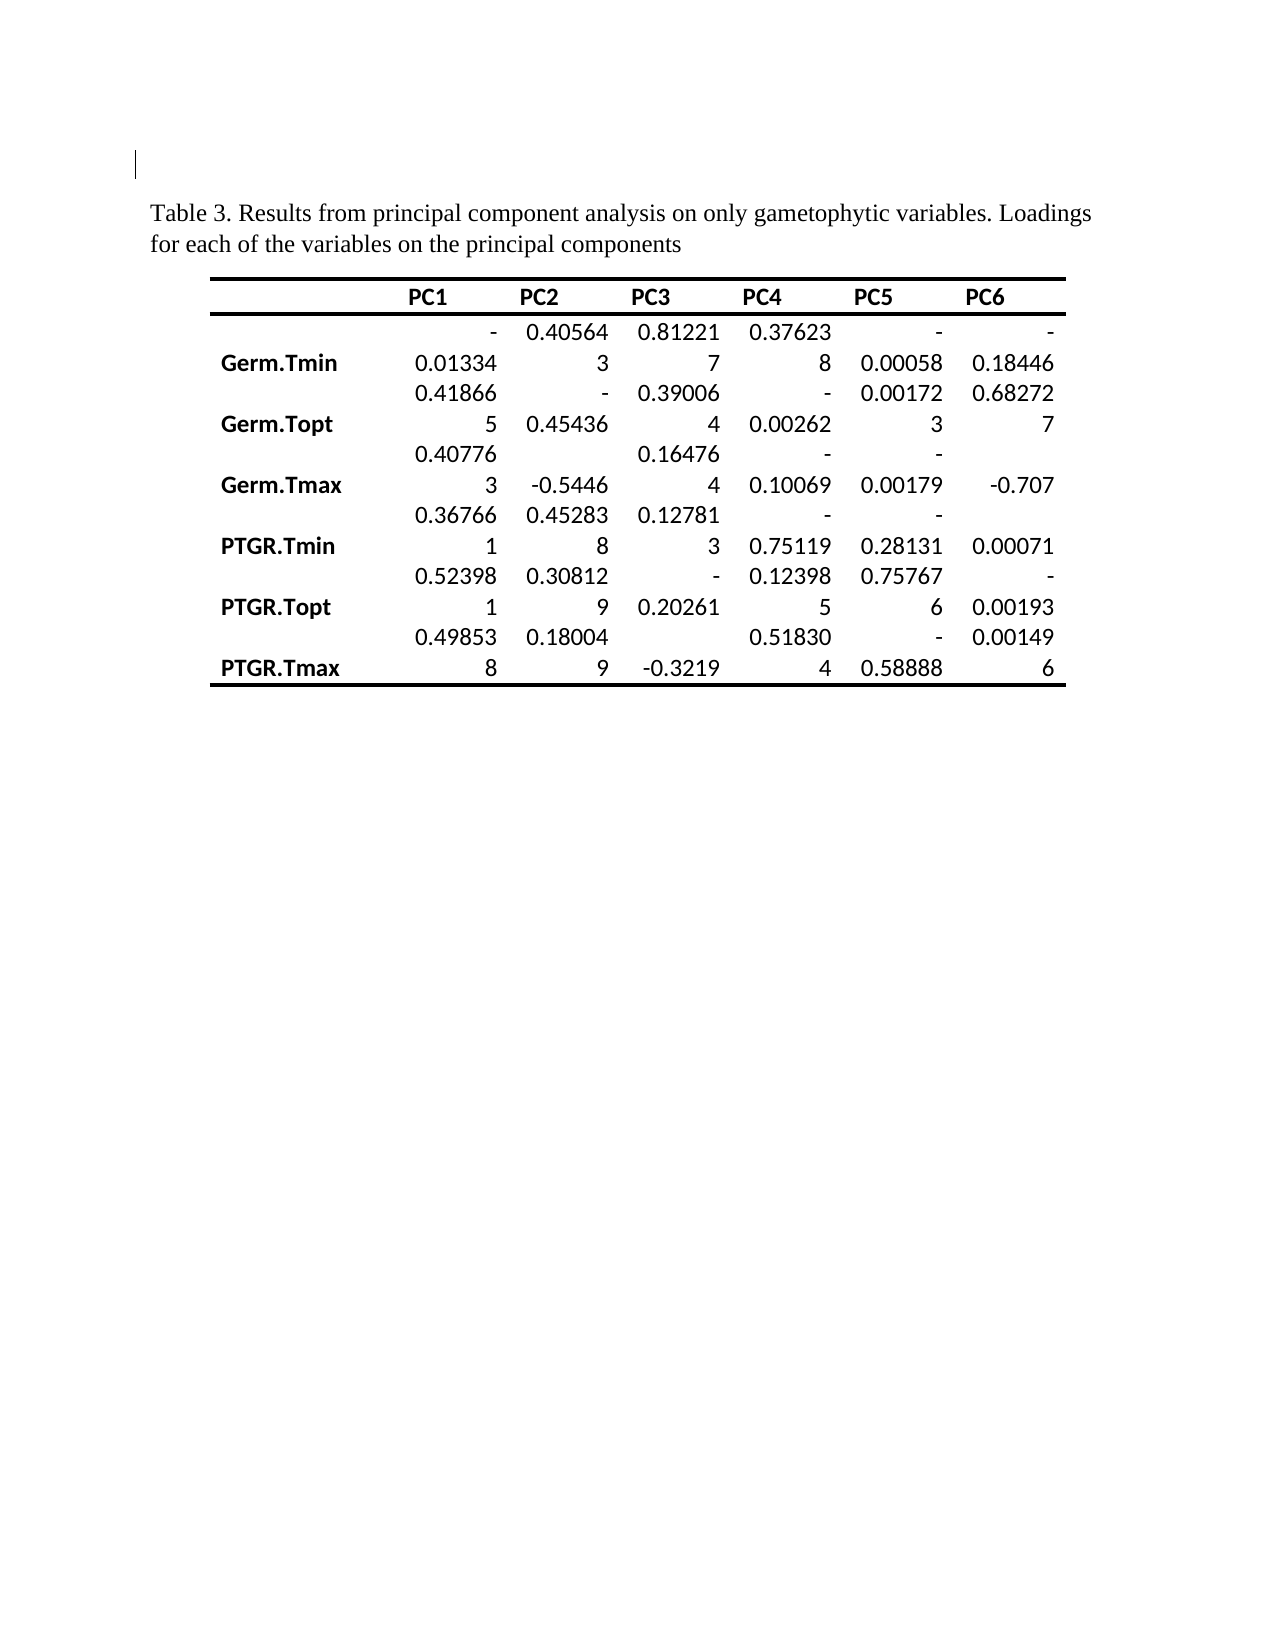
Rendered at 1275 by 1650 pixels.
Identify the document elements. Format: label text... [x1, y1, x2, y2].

table_cell 0.390064 [620, 378, 731, 438]
table_cell -0.00058 [843, 316, 954, 377]
table_cell -0.20261 [620, 561, 731, 622]
table_header [210, 281, 397, 312]
table_cell -0.01334 [397, 316, 508, 377]
table_cell -0.00262 [731, 378, 843, 438]
table_cell -0.75119 [731, 500, 843, 561]
table_cell Germ.Topt [210, 378, 397, 438]
table_cell -0.5446 [508, 439, 620, 499]
table_cell -0.45436 [508, 378, 620, 438]
table_cell 0.164764 [620, 439, 731, 499]
table_cell 0.452838 [508, 500, 620, 561]
table_cell PTGR.Tmin [210, 500, 397, 561]
table_header PC5 [843, 281, 954, 312]
table_cell 0.308129 [508, 561, 620, 622]
table_cell 0.498538 [397, 622, 508, 683]
table_cell 0.407763 [397, 439, 508, 499]
table_cell -0.28131 [843, 500, 954, 561]
table_cell Germ.Tmax [210, 439, 397, 499]
table_cell 0.180049 [508, 622, 620, 683]
table_cell Germ.Tmin [210, 316, 397, 377]
table_cell PTGR.Tmax [210, 622, 397, 683]
table_cell 0.123985 [731, 561, 843, 622]
table_cell 0.367661 [397, 500, 508, 561]
table_cell 0.127813 [620, 500, 731, 561]
table_cell -0.18446 [954, 316, 1066, 377]
table_cell -0.00193 [954, 561, 1066, 622]
table_cell 0.518304 [731, 622, 843, 683]
table_cell 0.001723 [843, 378, 954, 438]
table_cell 0.405643 [508, 316, 620, 377]
table_cell 0.00071 [954, 500, 1066, 561]
table_header PC2 [508, 281, 620, 312]
table_cell -0.00179 [843, 439, 954, 499]
table_cell 0.682727 [954, 378, 1066, 438]
table_cell 0.376238 [731, 316, 843, 377]
table_header PC4 [731, 281, 843, 312]
table_cell 0.523981 [397, 561, 508, 622]
table_cell 0.812217 [620, 316, 731, 377]
table_header PC3 [620, 281, 731, 312]
table_cell -0.707 [954, 439, 1066, 499]
table_cell -0.3219 [620, 622, 731, 683]
table_header PC6 [954, 281, 1066, 312]
table_cell 0.001496 [954, 622, 1066, 683]
table_header PC1 [397, 281, 508, 312]
text Table 3. Results from principal component analysis on only gametophytic variables. Loadings for each of the variables on the principal components [150, 198, 1125, 257]
table_cell 0.757676 [843, 561, 954, 622]
table_cell PTGR.Topt [210, 561, 397, 622]
table_cell -0.10069 [731, 439, 843, 499]
table_cell -0.58888 [843, 622, 954, 683]
table_cell 0.418665 [397, 378, 508, 438]
